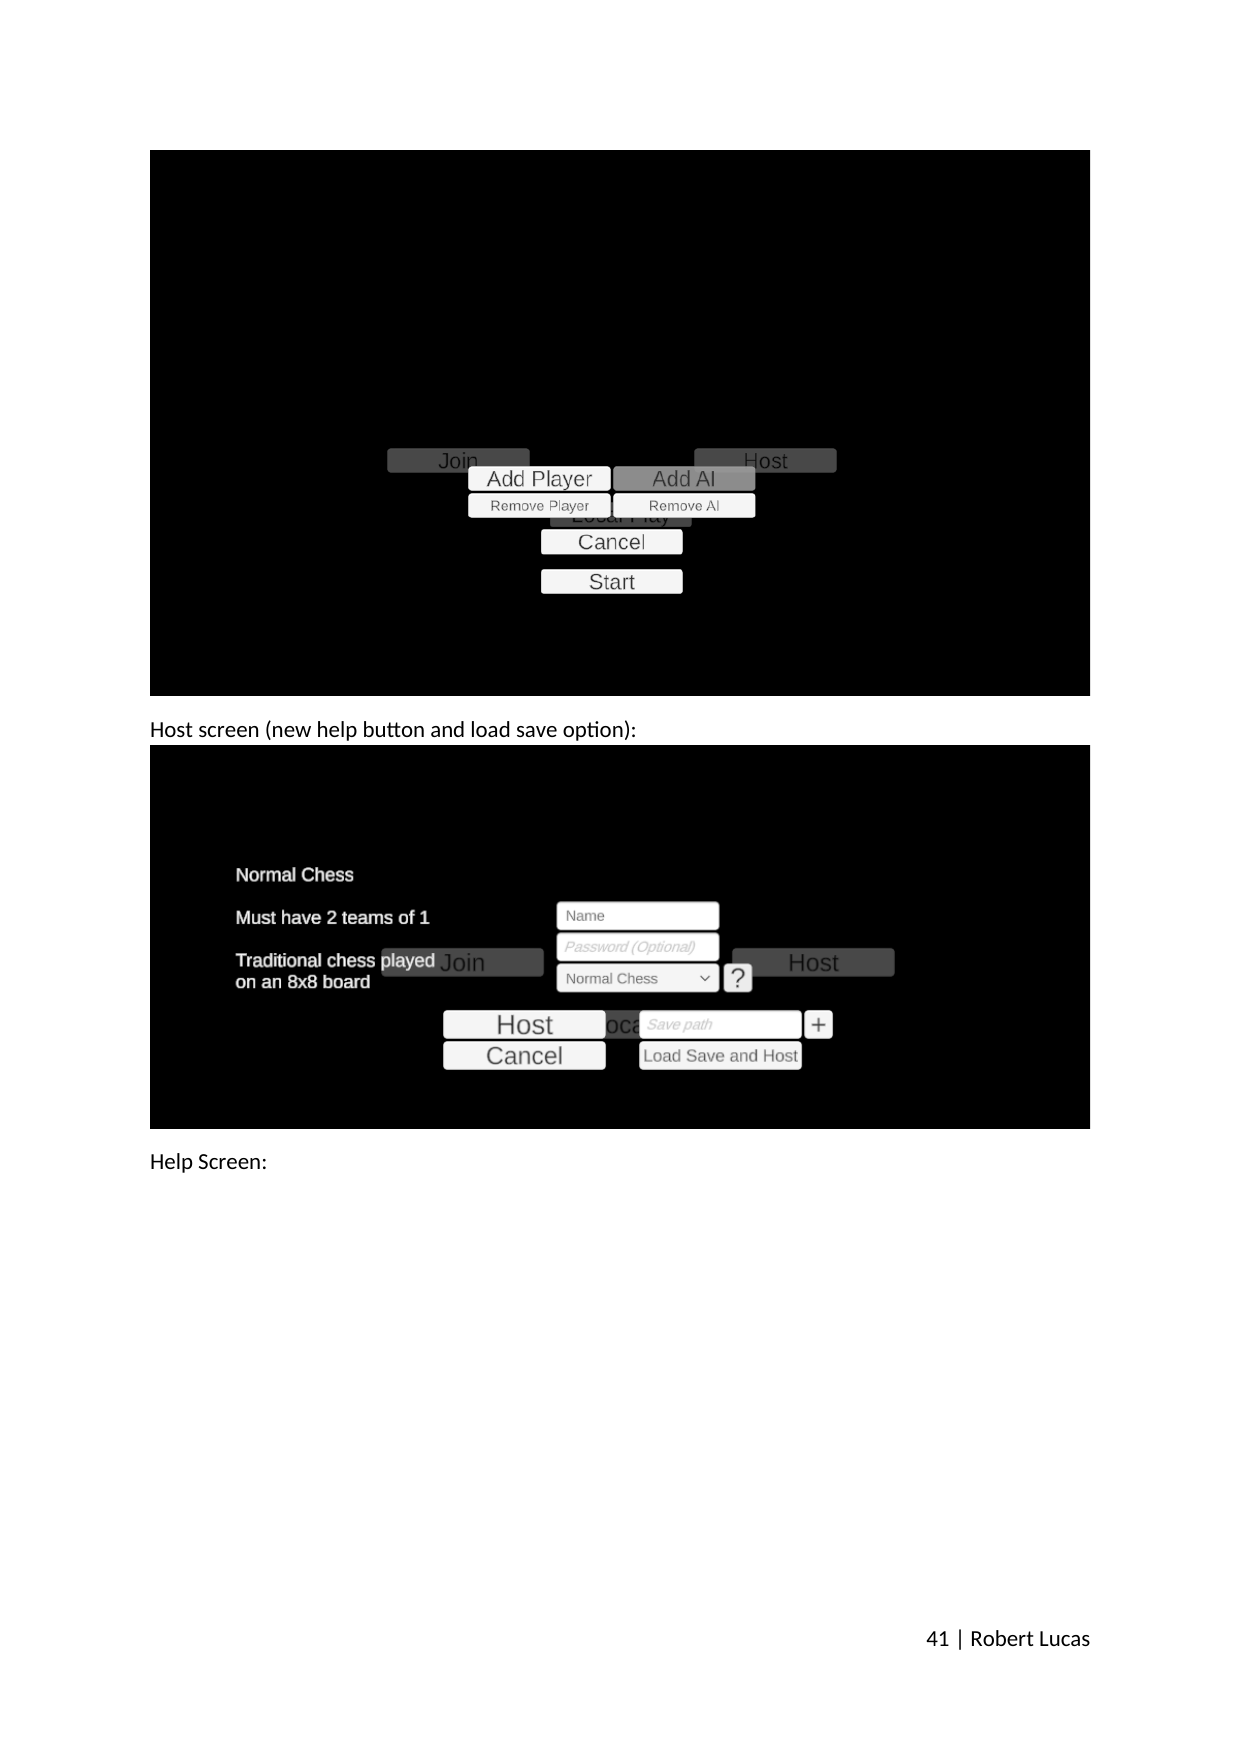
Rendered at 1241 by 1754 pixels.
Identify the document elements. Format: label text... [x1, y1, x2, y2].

text Host screen (new help button and load save option): [150, 715, 1090, 743]
picture [150, 150, 1091, 696]
text Help Screen: [150, 1147, 1090, 1175]
picture [150, 745, 1091, 1129]
